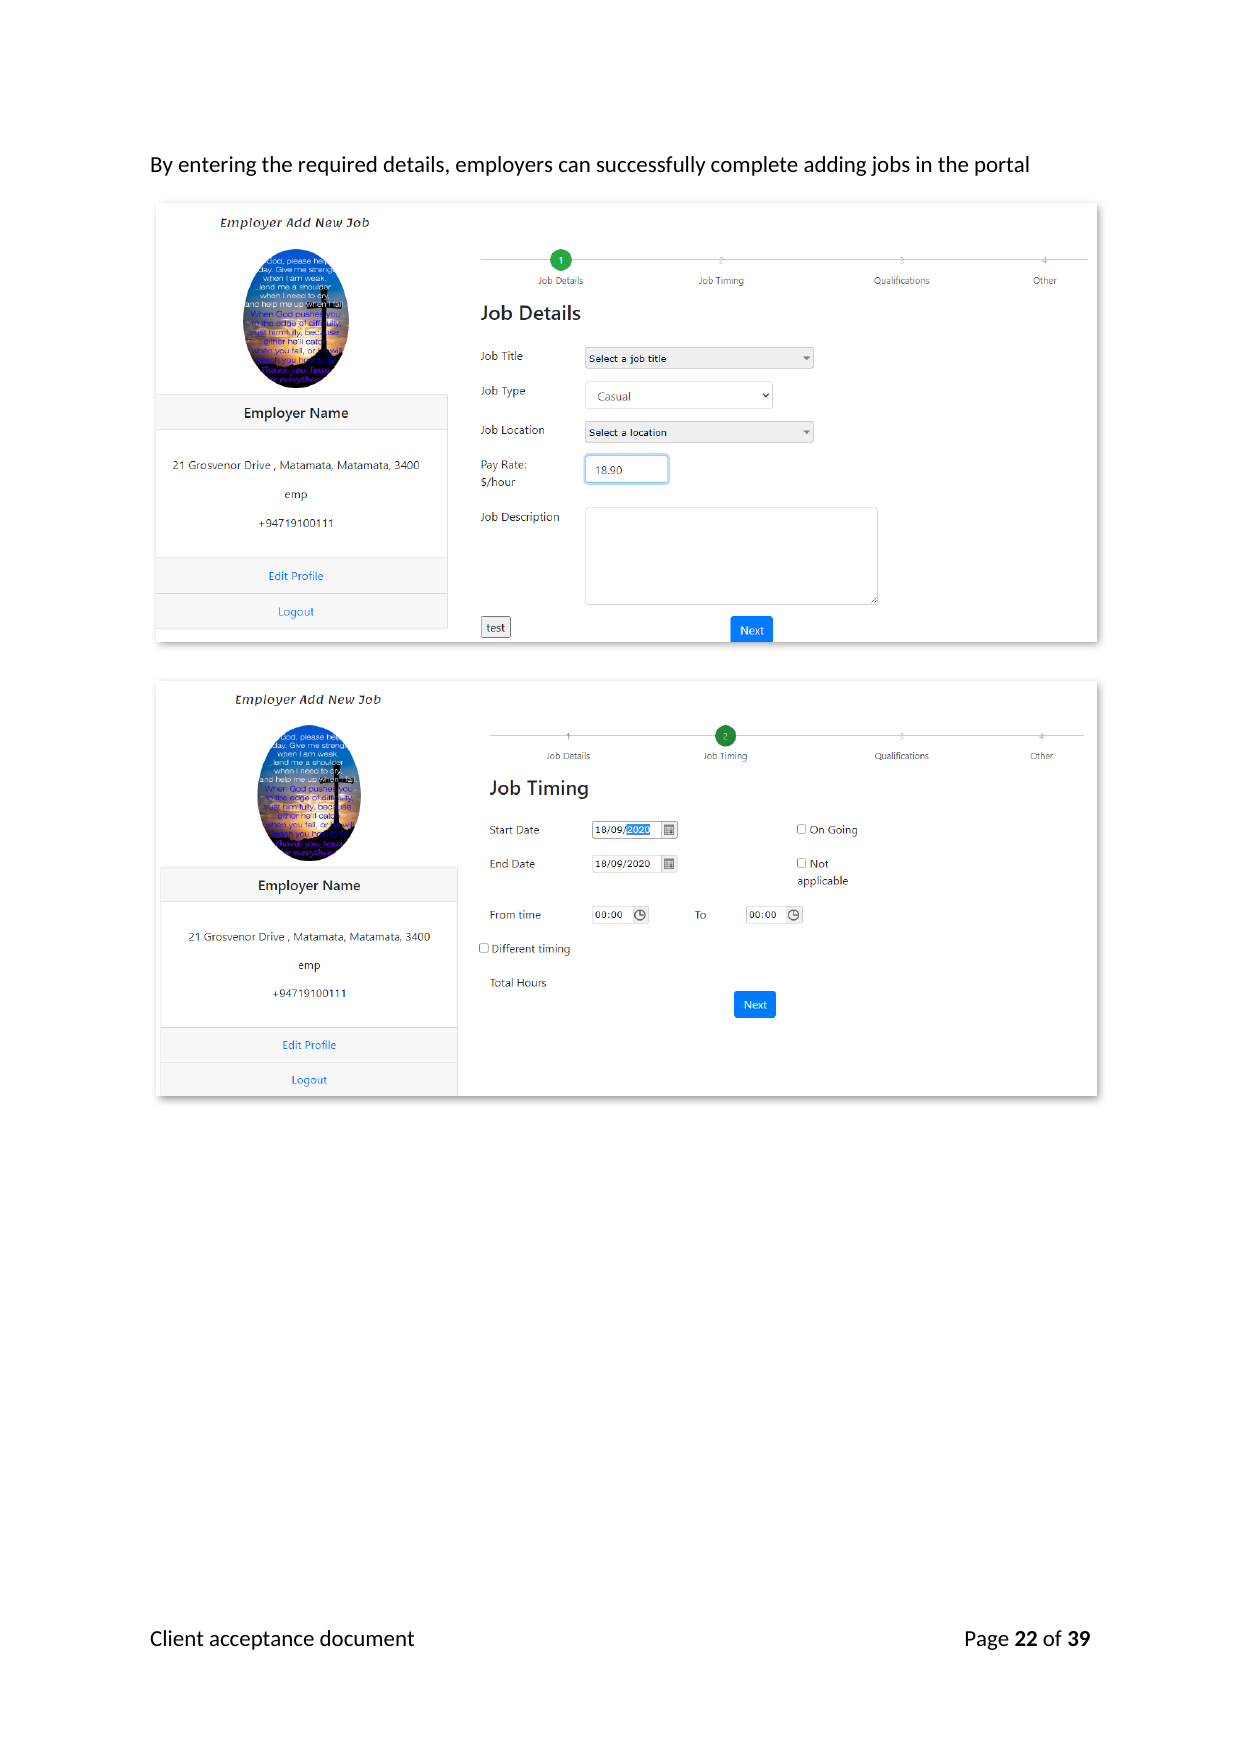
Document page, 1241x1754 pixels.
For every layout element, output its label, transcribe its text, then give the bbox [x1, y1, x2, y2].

picture [156, 681, 1097, 1096]
text By entering the required details, employers can successfully complete adding jobs in the portal [150, 150, 1090, 178]
picture [156, 203, 1097, 642]
